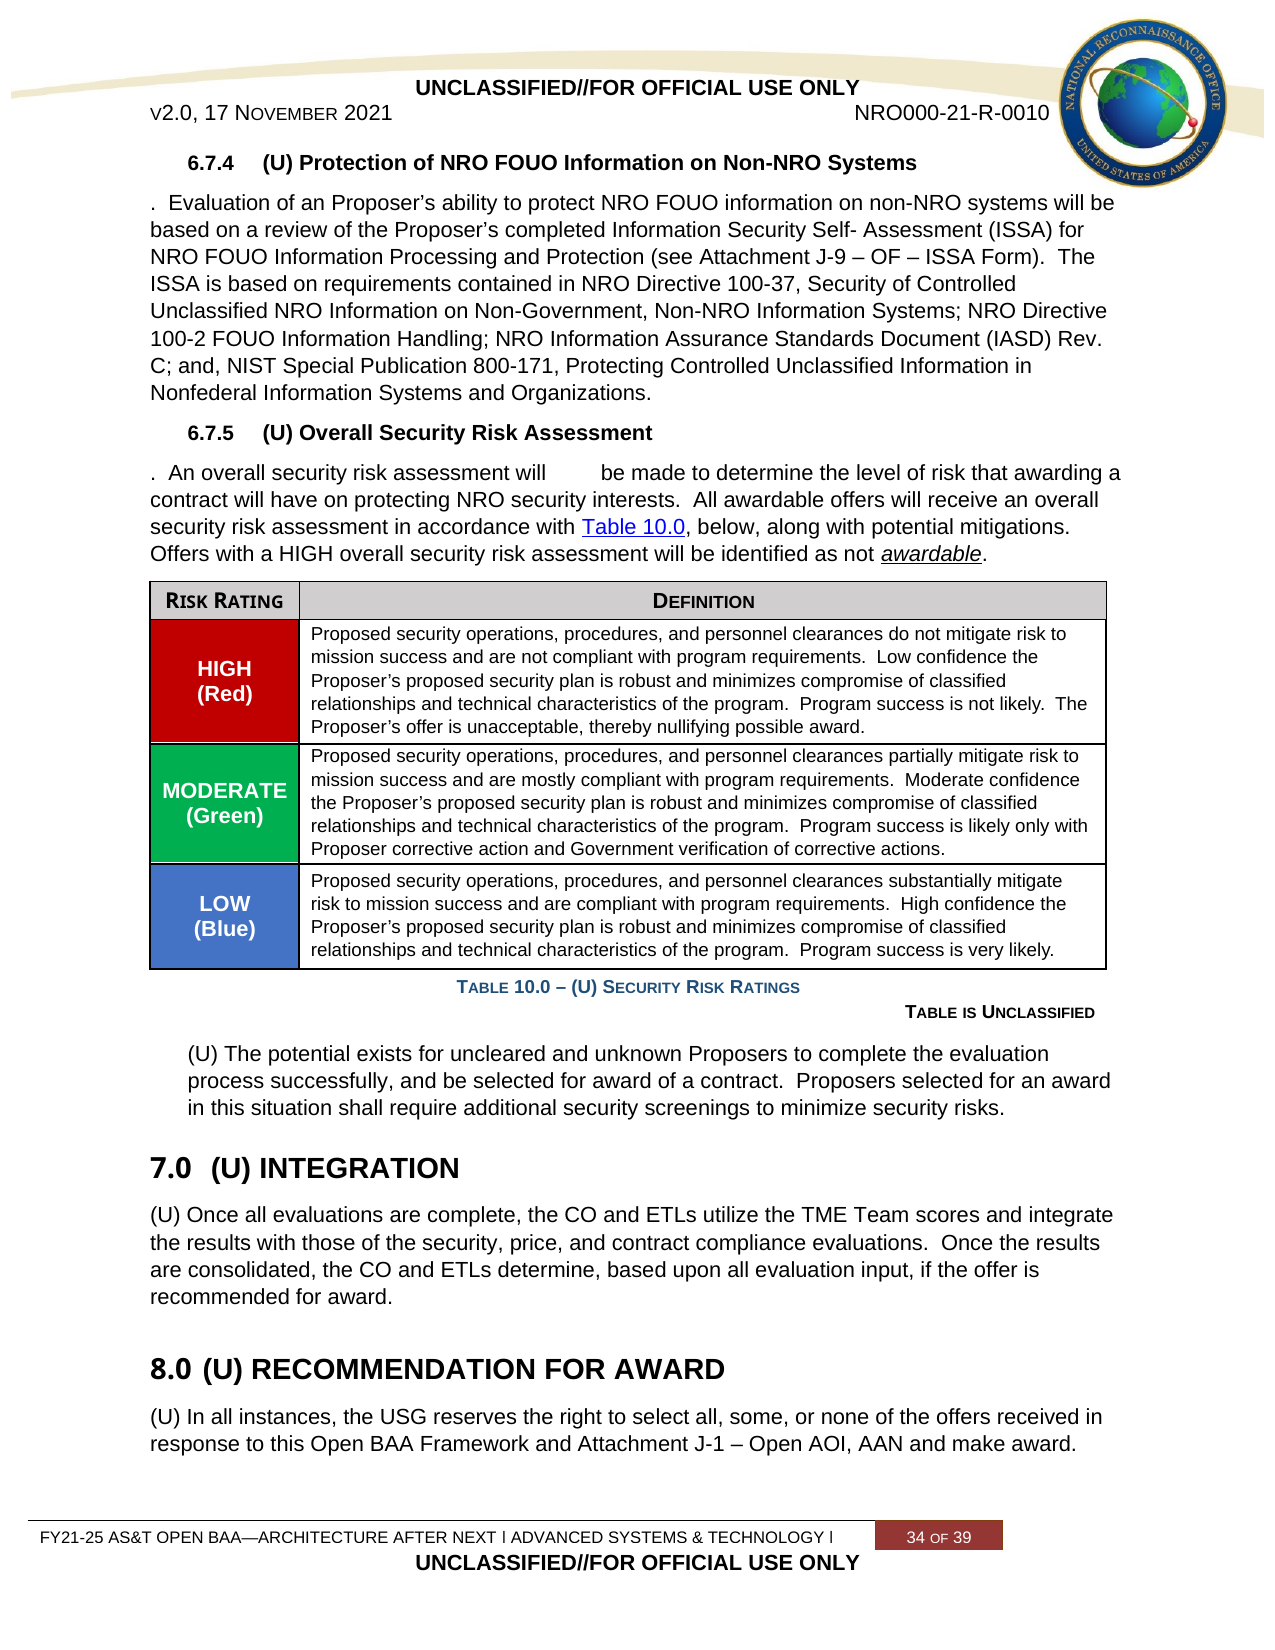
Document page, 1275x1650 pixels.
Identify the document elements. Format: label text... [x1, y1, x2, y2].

table_cell Table is Unclassified [150, 998, 1106, 1028]
table_cell HIGH (Red) [151, 620, 298, 742]
text (U) The potential exists for uncleared and unknown Proposers to complete the evaluation process successfully, and be selected for award of a contract. Proposers selected for an award in this situation shall require additional security screenings to minimize security risks. [187, 1040, 1125, 1120]
table_cell MODERATE (Green) [151, 745, 298, 862]
text (U) In all instances, the USG reserves the right to select all, some, or none of the offers received in response to this Open BAA Framework and Attachment J-1 – Open AOI, AAN and make award. [150, 1404, 1125, 1456]
table_header Risk Rating [151, 582, 299, 619]
table_header Definition [300, 582, 1106, 619]
table_cell Table 10.0 – (U) Security Risk Ratings [150, 970, 1106, 998]
subtitle (U) Protection of NRO FOUO Information on Non-NRO Systems [187, 150, 1125, 175]
text . An overall security risk assessment will be made to determine the level of risk that awarding a contract will have on protecting NRO security interests. All awardable offers will receive an overall security risk assessment in accordance with Table 10.0, below, along with potential mitigations. Offers with a HIGH overall security risk assessment will be identified as not awardable. [150, 459, 1125, 566]
picture [11, 4, 1264, 214]
table_cell Proposed security operations, procedures, and personnel clearances substantially mitigate risk to mission success and are compliant with program requirements. High confidence the Proposer’s proposed security plan is robust and minimizes compromise of classified relationships and technical characteristics of the program. Program success is very likely. [300, 865, 1105, 968]
text (U) Once all evaluations are complete, the CO and ETLs utilize the TME Team scores and integrate the results with those of the security, price, and contract compliance evaluations. Once the results are consolidated, the CO and ETLs determine, based upon all evaluation input, if the offer is recommended for award. [150, 1202, 1125, 1309]
table_cell Proposed security operations, procedures, and personnel clearances partially mitigate risk to mission success and are mostly compliant with program requirements. Moderate confidence the Proposer’s proposed security plan is robust and minimizes compromise of classified relationships and technical characteristics of the program. Program success is likely only with Proposer corrective action and Government verification of corrective actions. [300, 745, 1105, 862]
table_cell Proposed security operations, procedures, and personnel clearances do not mitigate risk to mission success and are not compliant with program requirements. Low confidence the Proposer’s proposed security plan is robust and minimizes compromise of classified relationships and technical characteristics of the program. Program success is not likely. The Proposer’s offer is unacceptable, thereby nullifying possible award. [300, 620, 1105, 742]
text . Evaluation of an Proposer’s ability to protect NRO FOUO information on non-NRO systems will be based on a review of the Proposer’s completed Information Security Self- Assessment (ISSA) for NRO FOUO Information Processing and Protection (see Attachment J-9 – OF – ISSA Form). The ISSA is based on requirements contained in NRO Directive 100-37, Security of Controlled Unclassified NRO Information on Non-Government, Non-NRO Information Systems; NRO Directive 100-2 FOUO Information Handling; NRO Information Assurance Standards Document (IASD) Rev. C; and, NIST Special Publication 800-171, Protecting Controlled Unclassified Information in Nonfederal Information Systems and Organizations. [150, 190, 1125, 405]
table_cell LOW (Blue) [151, 865, 298, 968]
subtitle (U) Overall Security Risk Assessment [187, 420, 1125, 445]
subtitle (U) INTEGRATION [150, 1147, 1125, 1187]
subtitle (U) RECOMMENDATION FOR AWARD [150, 1348, 1125, 1388]
